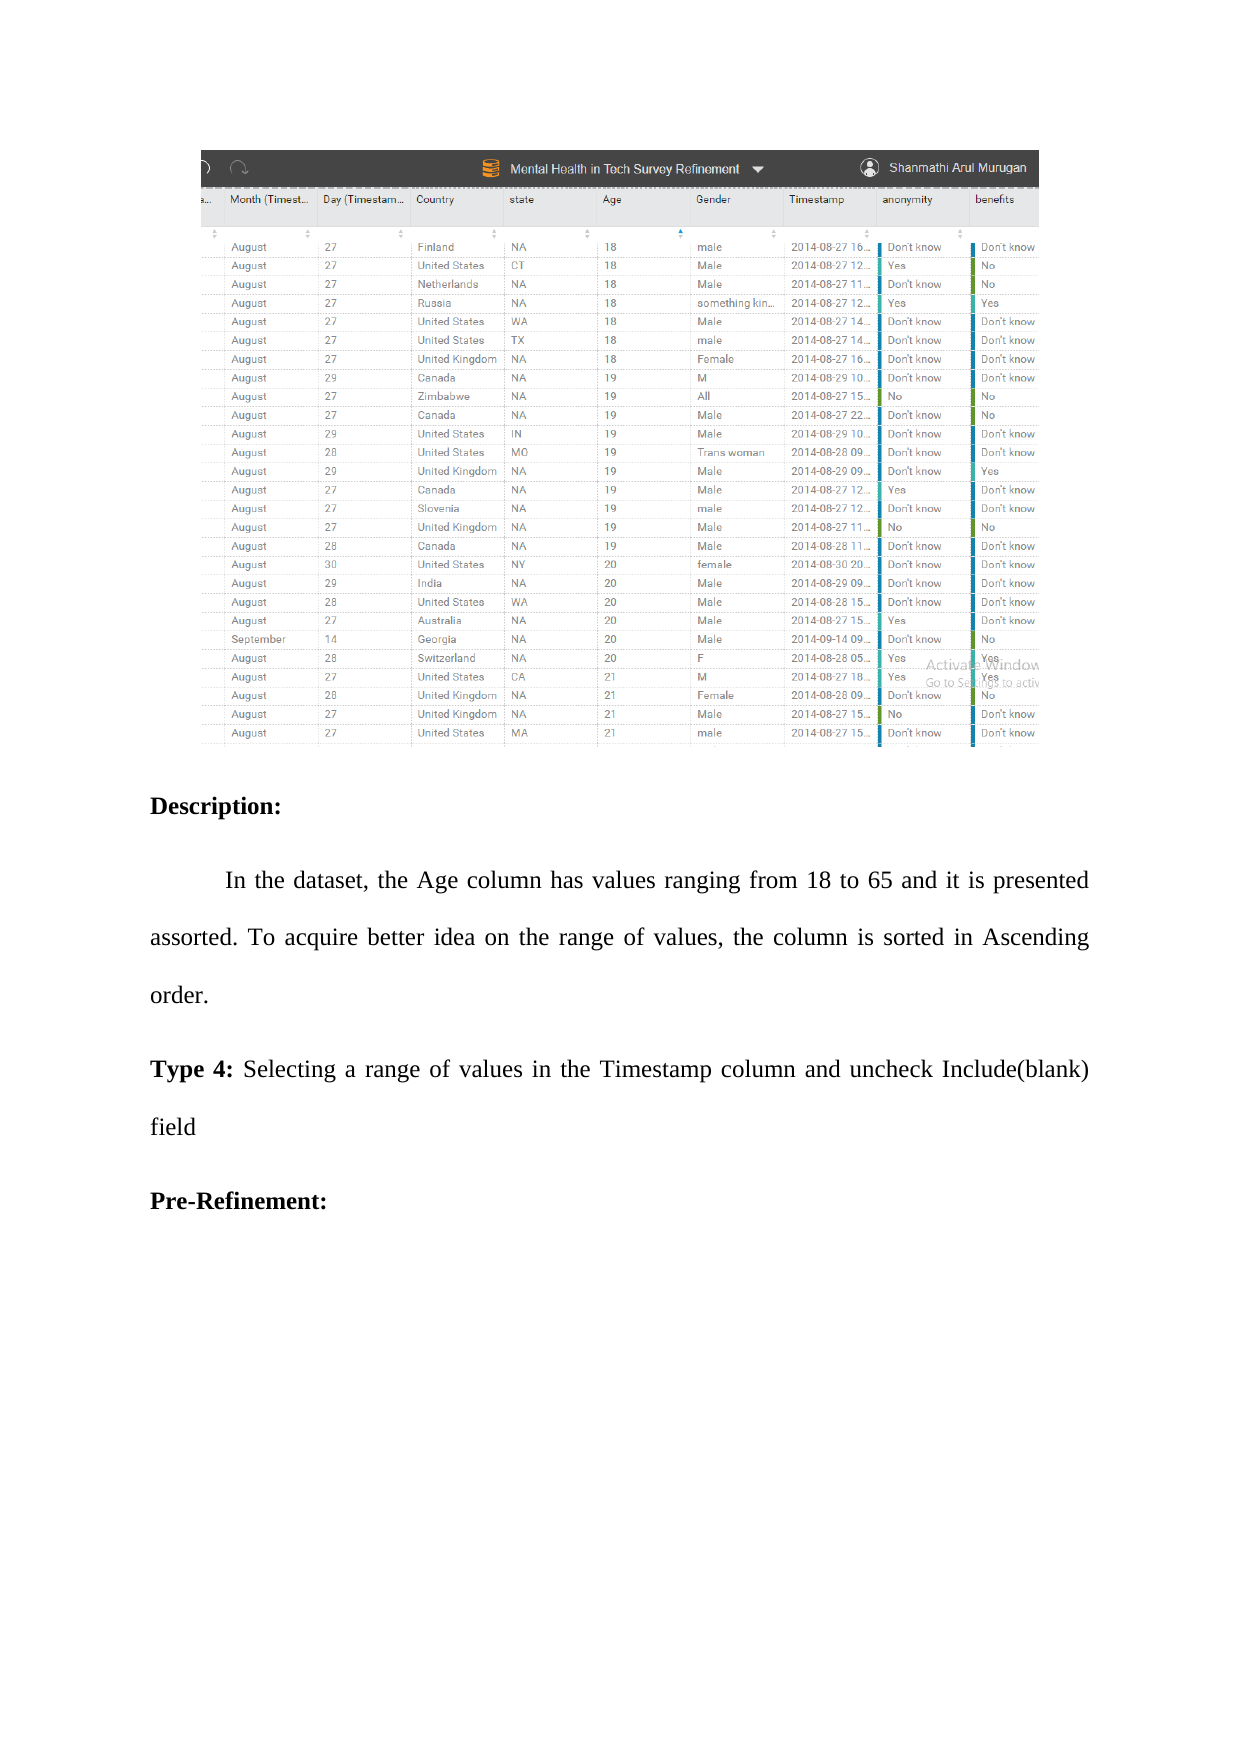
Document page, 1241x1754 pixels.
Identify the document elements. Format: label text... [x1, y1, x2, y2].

picture [201, 150, 1039, 747]
text Type 4: Selecting a range of values in the Timestamp column and uncheck Include(blank) field [150, 1054, 1090, 1140]
text Pre-Refinement: [150, 1186, 1090, 1214]
text In the dataset, the Age column has values ranging from 18 to 65 and it is presented assorted. To acquire better idea on the range of values, the column is sorted in Ascending order. [150, 865, 1090, 1009]
text Description: [150, 791, 1090, 819]
